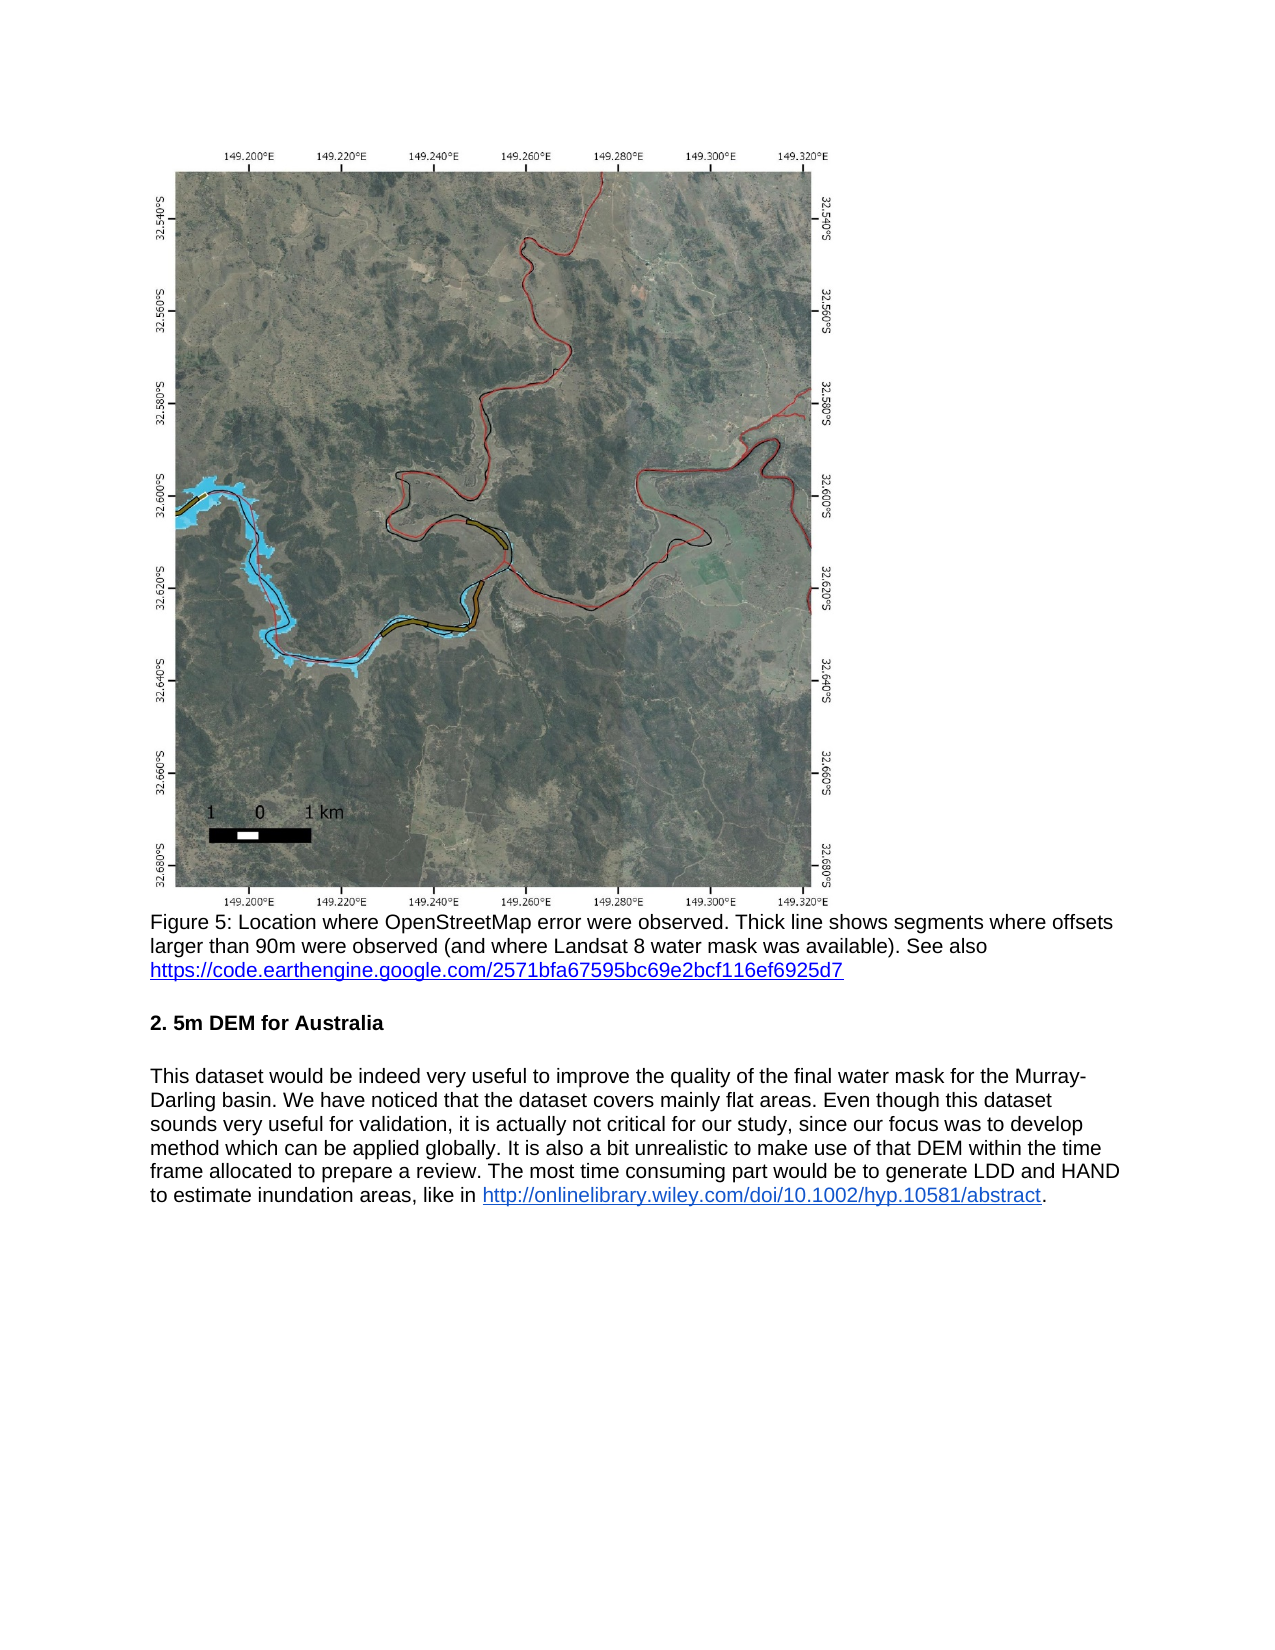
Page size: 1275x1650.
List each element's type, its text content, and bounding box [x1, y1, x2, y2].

picture [150, 150, 837, 911]
text 2. 5m DEM for Australia [150, 1011, 1125, 1035]
text Figure 5: Location where OpenStreetMap error were observed. Thick line shows segments where offsets larger than 90m were observed (and where Landsat 8 water mask was available). See also https://code.earthengine.google.com/2571bfa67595bc69e2bcf116ef6925d7 [150, 910, 1125, 982]
text This dataset would be indeed very useful to improve the quality of the final water mask for the Murray-Darling basin. We have noticed that the dataset covers mainly flat areas. Even though this dataset sounds very useful for validation, it is actually not critical for our study, since our focus was to develop method which can be applied globally. It is also a bit unrealistic to make use of that DEM within the time frame allocated to prepare a review. The most time consuming part would be to generate LDD and HAND to estimate inundation areas, like in http://onlinelibrary.wiley.com/doi/10.1002/hyp.10581/abstract. [150, 1063, 1125, 1207]
